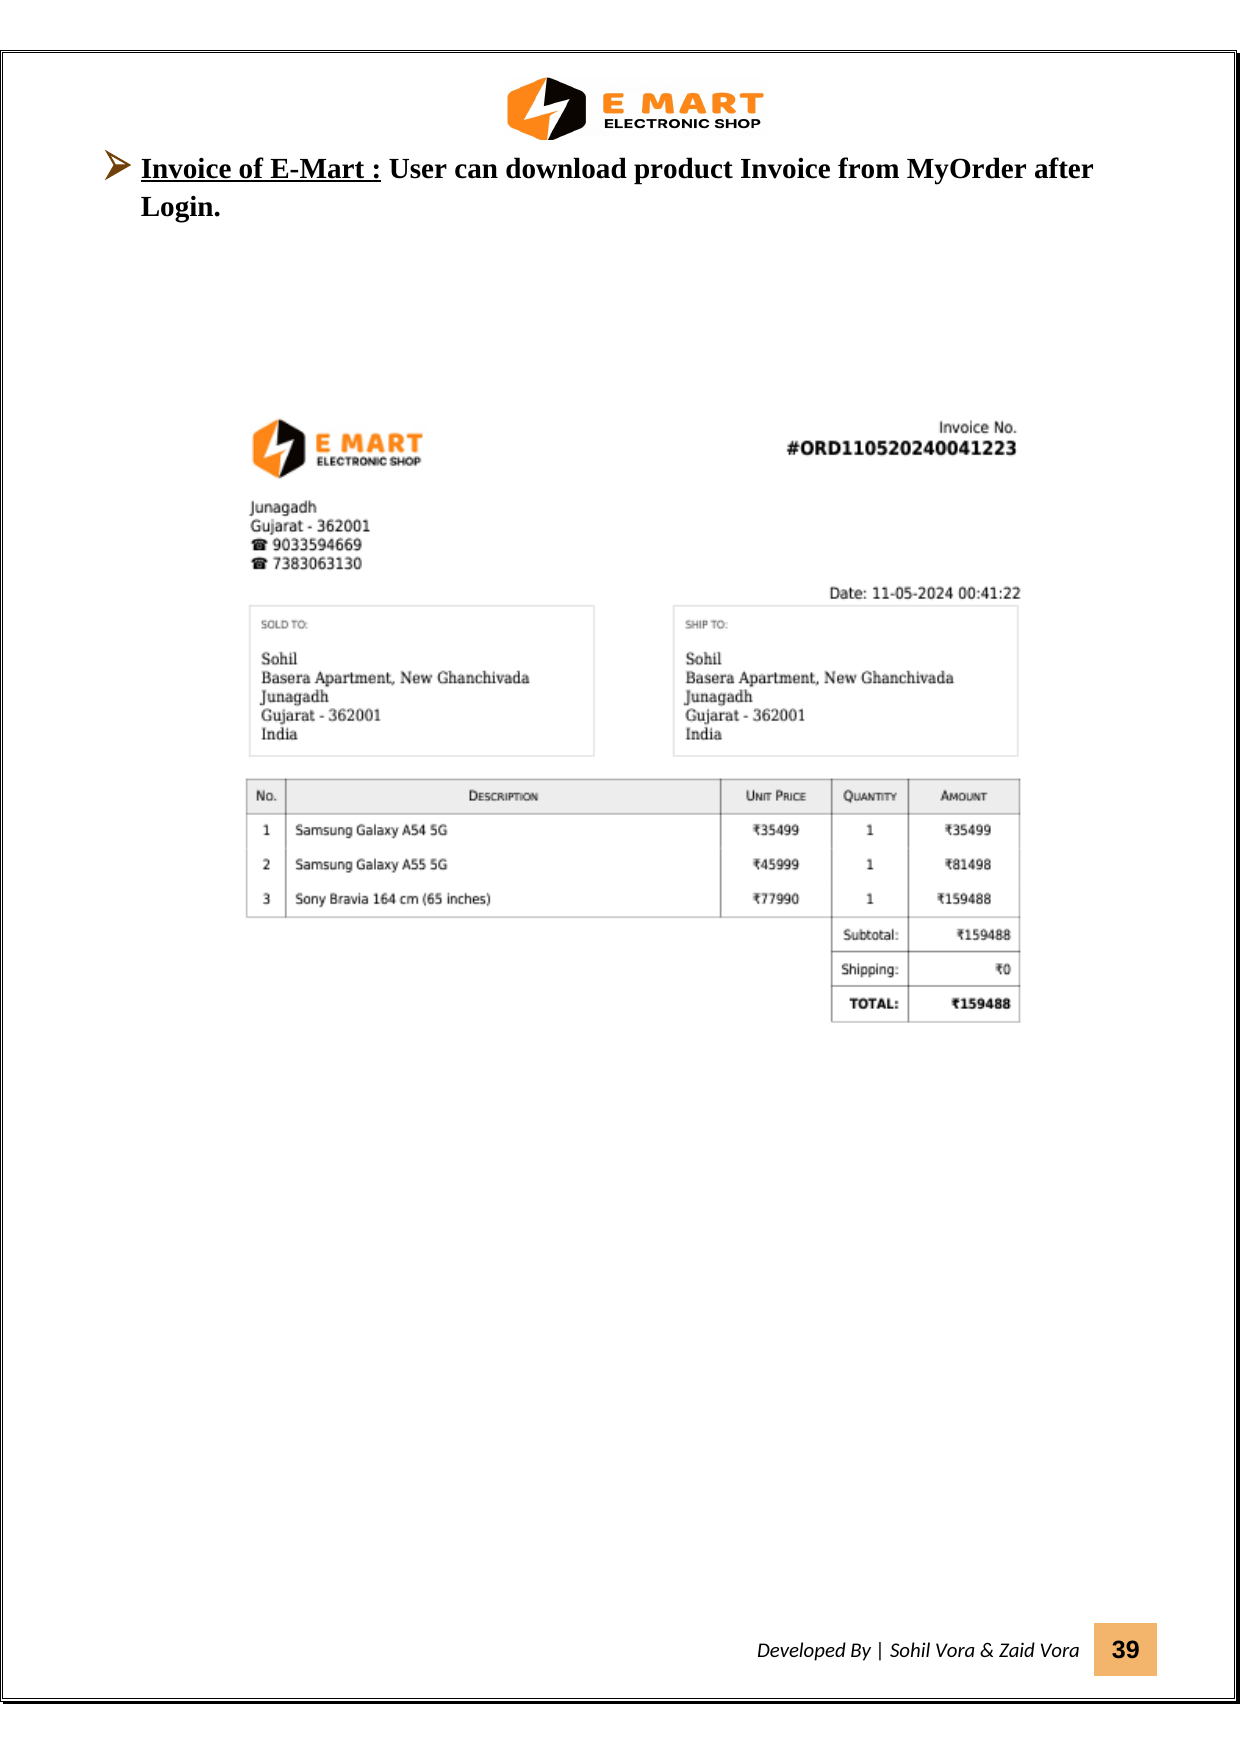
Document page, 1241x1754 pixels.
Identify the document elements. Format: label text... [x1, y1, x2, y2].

picture [168, 381, 1069, 1350]
list Invoice of E-Mart : User can download product Invoice from MyOrder after Login. [103, 151, 1159, 223]
picture [504, 76, 767, 139]
